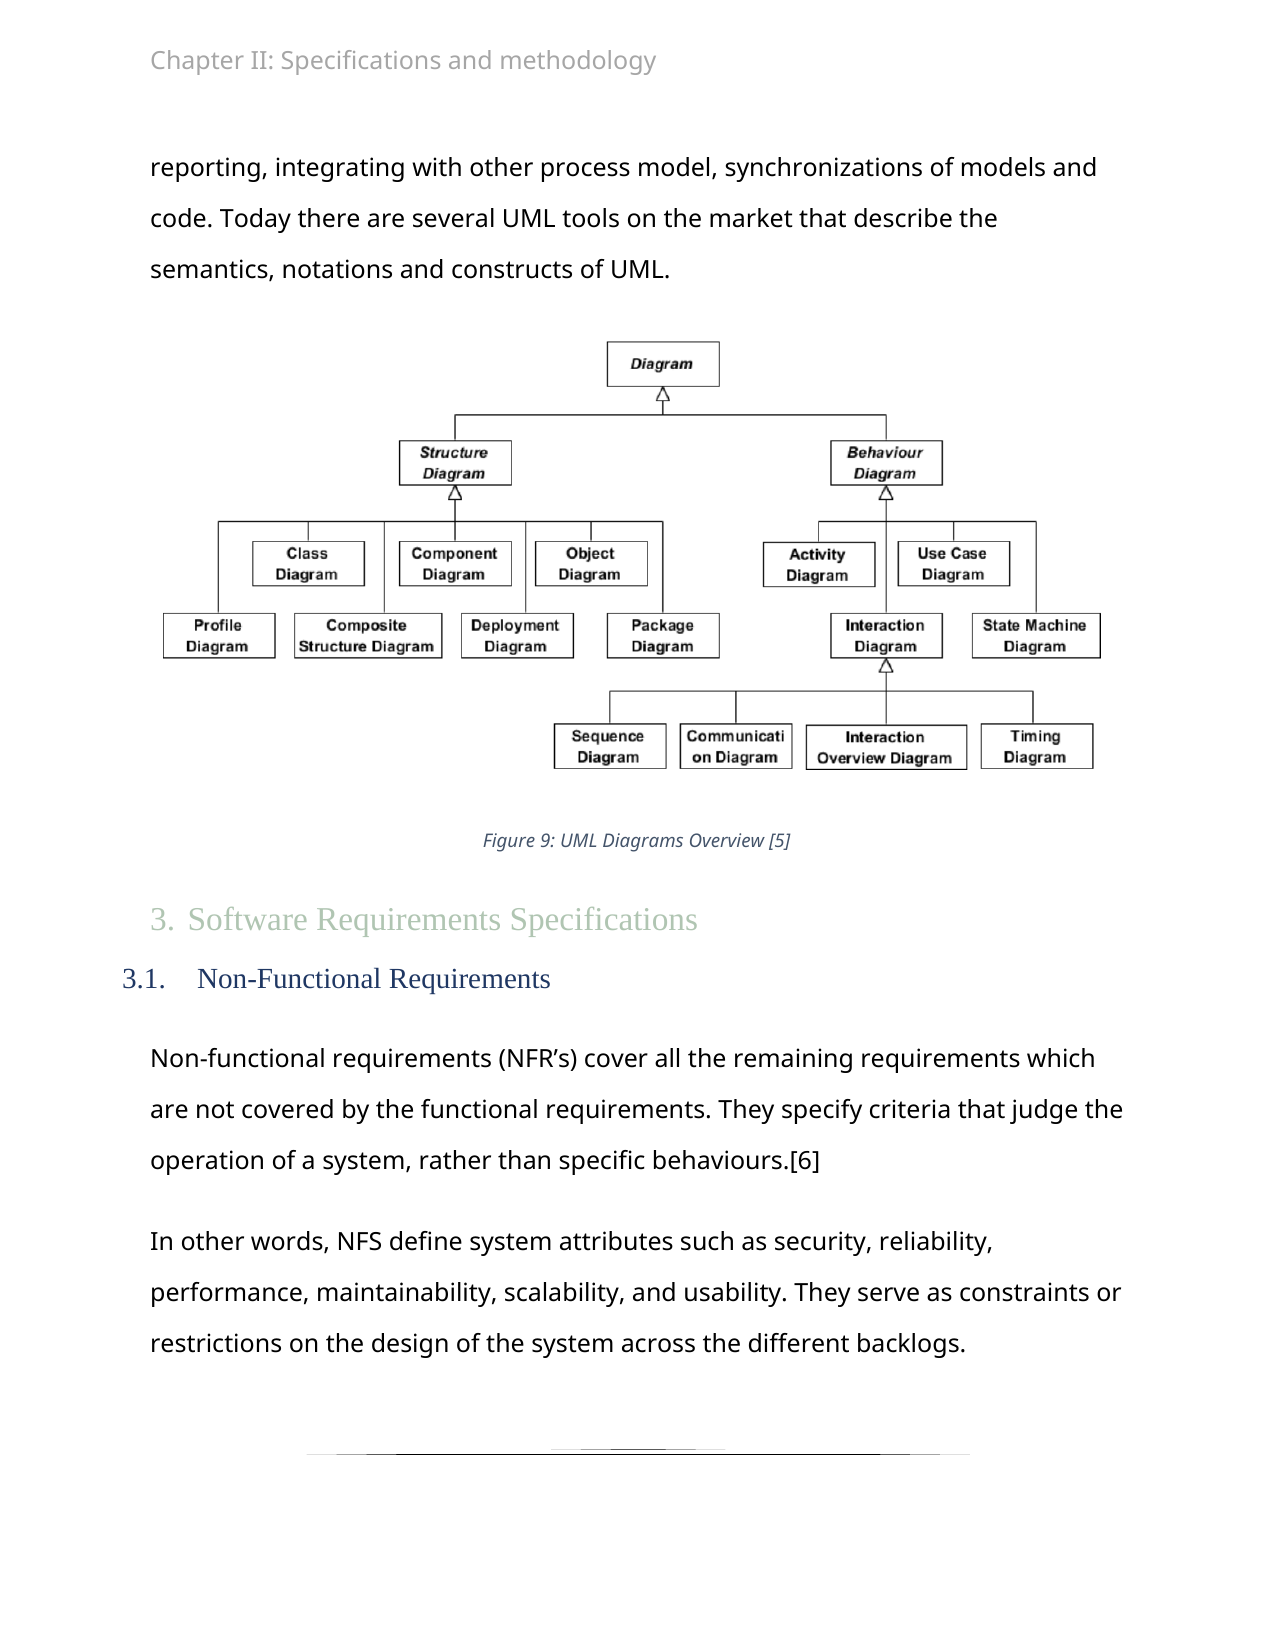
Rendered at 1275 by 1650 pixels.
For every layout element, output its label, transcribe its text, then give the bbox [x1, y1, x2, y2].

text Figure 9: UML Diagrams Overview [5] [150, 828, 1125, 853]
picture [150, 332, 1106, 782]
subtitle Software Requirements Specifications [150, 900, 1125, 938]
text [150, 150, 1125, 286]
subtitle Non-Functional Requirements [122, 961, 1125, 995]
text In other words, NFS define system attributes such as security, reliability, performance, maintainability, scalability, and usability. They serve as constraints or restrictions on the design of the system across the different backlogs. [150, 1223, 1125, 1359]
text Non-functional requirements (NFR’s) cover all the remaining requirements which are not covered by the functional requirements. They specify criteria that judge the operation of a system, rather than specific behaviours.[6] [150, 1041, 1125, 1177]
